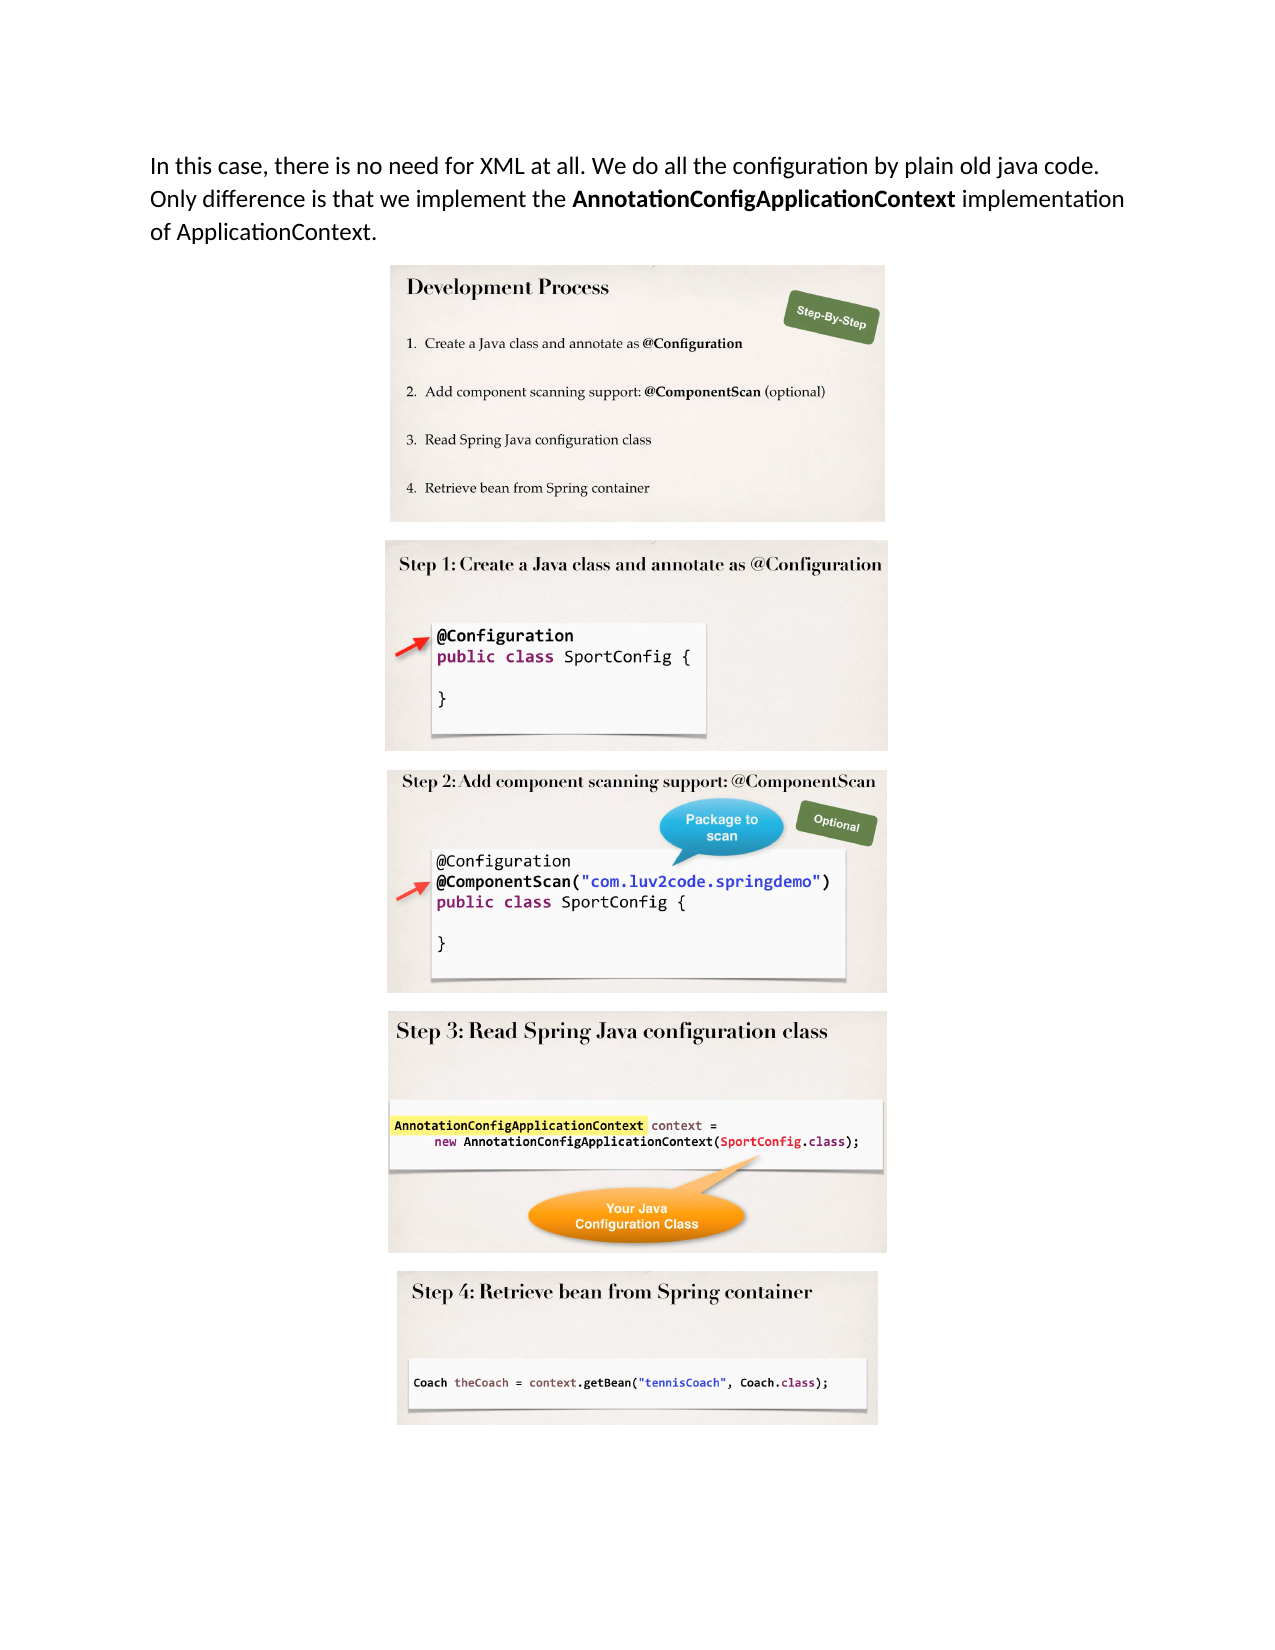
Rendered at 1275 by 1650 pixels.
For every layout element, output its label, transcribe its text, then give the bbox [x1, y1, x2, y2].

text In this case, there is no need for XML at all. We do all the configuration by plain old java code. Only difference is that we implement the AnnotationConfigApplicationContext implementation of ApplicationContext. [150, 150, 1125, 246]
picture [397, 1271, 878, 1425]
picture [390, 265, 885, 522]
picture [385, 540, 888, 751]
picture [388, 1011, 887, 1253]
picture [387, 770, 887, 993]
